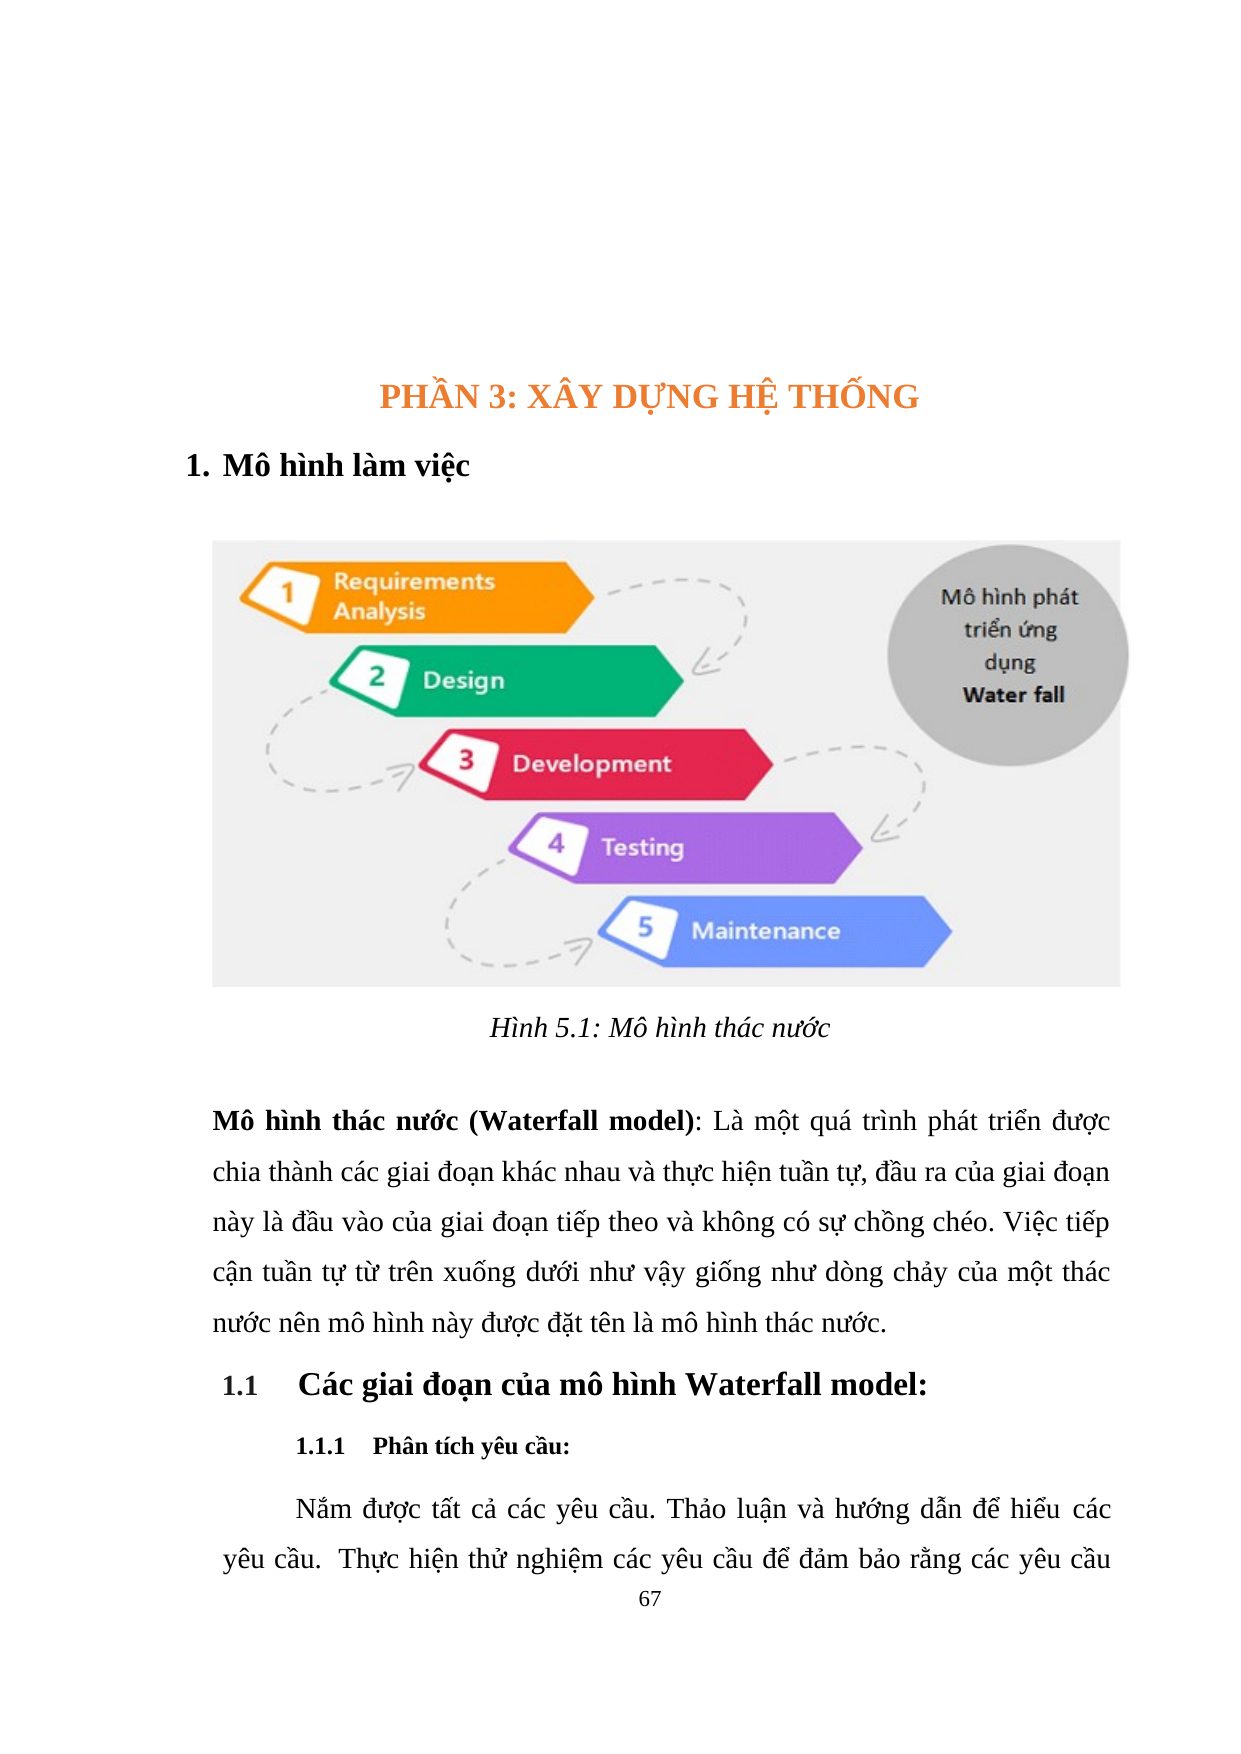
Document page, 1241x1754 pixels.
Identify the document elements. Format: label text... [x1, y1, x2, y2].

text Mô hình thác nước (Waterfall model): Là một quá trình phát triển được chia thành các giai đoạn khác nhau và thực hiện tuần tự, đầu ra của giai đoạn này là đầu vào của giai đoạn tiếp theo và không có sự chồng chéo. Việc tiếp cận tuần tự từ trên xuống dưới như vậy giống như dòng chảy của một thác nước nên mô hình này được đặt tên là mô hình thác nước. [212, 1103, 1111, 1338]
text Hình 5.1: Mô hình thác nước [273, 1010, 1050, 1043]
subtitle Các giai đoạn của mô hình Waterfall model: [222, 1364, 1152, 1402]
subtitle Phân tích yêu cầu: [295, 1431, 1152, 1459]
picture [212, 540, 1132, 987]
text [223, 1491, 1111, 1574]
subtitle PHẦN 3: XÂY DỰNG HỆ THỐNG [148, 375, 1152, 416]
subtitle Mô hình làm việc [185, 446, 1152, 484]
